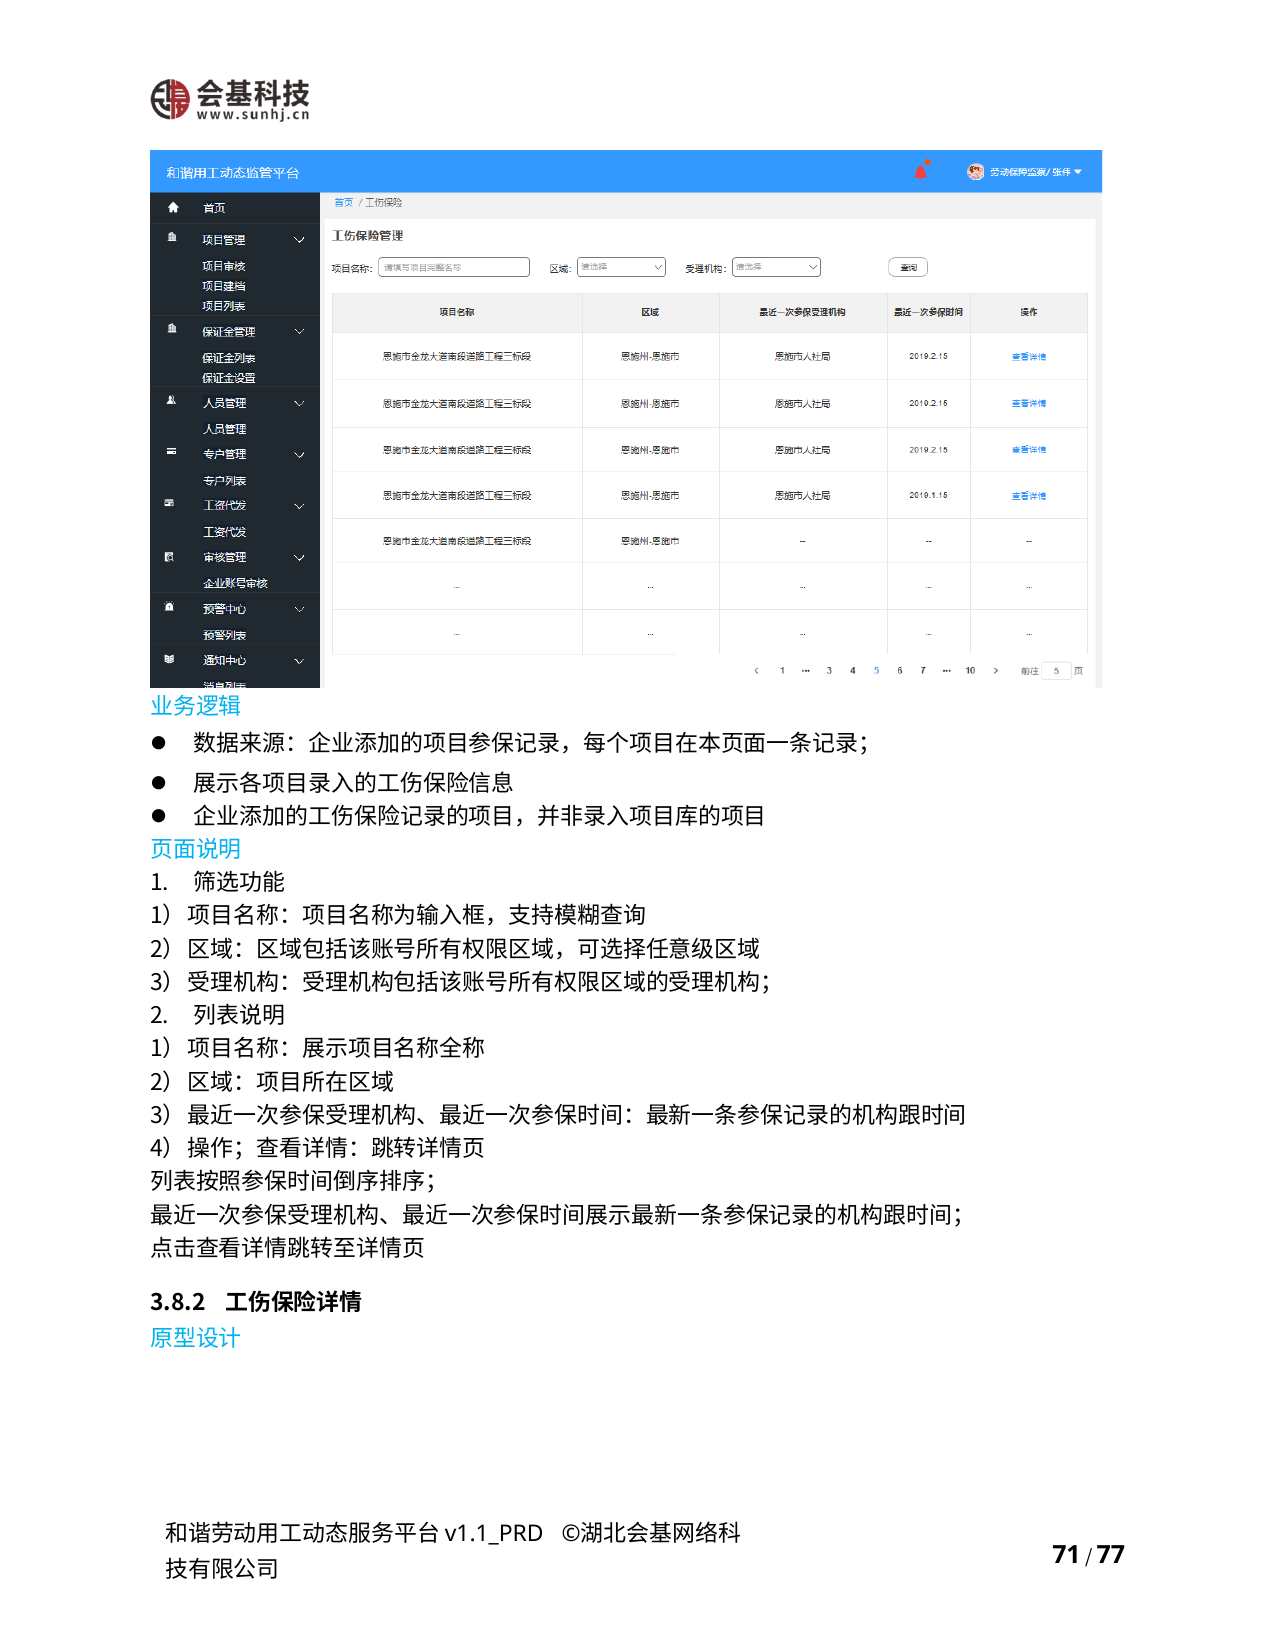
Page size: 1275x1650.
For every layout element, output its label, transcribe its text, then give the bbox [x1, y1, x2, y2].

list 企业添加的工伤保险记录的项目，并非录入项目库的项目 [150, 798, 1125, 831]
list 操作；查看详情：跳转详情页 [150, 1130, 1125, 1163]
list 最近一次参保受理机构、最近一次参保时间：最新一条参保记录的机构跟时间 [150, 1097, 1125, 1130]
list 受理机构：受理机构包括该账号所有权限区域的受理机构； [150, 964, 1125, 997]
picture [150, 150, 1103, 688]
text 最近一次参保受理机构、最近一次参保时间展示最新一条参保记录的机构跟时间； [150, 1196, 1125, 1230]
text 原型设计 [150, 1319, 1125, 1353]
text 页面说明 [150, 831, 1125, 864]
list 列表说明 [150, 997, 1125, 1030]
picture [150, 79, 309, 122]
list 项目名称：展示项目名称全称 [150, 1030, 1125, 1063]
list 区域：区域包括该账号所有权限区域，可选择任意级区域 [150, 931, 1125, 964]
text 列表按照参保时间倒序排序； [150, 1163, 1125, 1196]
list 筛选功能 [150, 864, 1125, 897]
list 区域：项目所在区域 [150, 1063, 1125, 1097]
list 数据来源：企业添加的项目参保记录，每个项目在本页面一条记录； [150, 725, 1125, 758]
text 业务逻辑 [150, 688, 1125, 721]
list 展示各项目录入的工伤保险信息 [150, 764, 1125, 798]
text 点击查看详情跳转至详情页 [150, 1230, 1125, 1263]
list 项目名称：项目名称为输入框，支持模糊查询 [150, 897, 1125, 931]
subtitle 工伤保险详情 [150, 1284, 1125, 1317]
